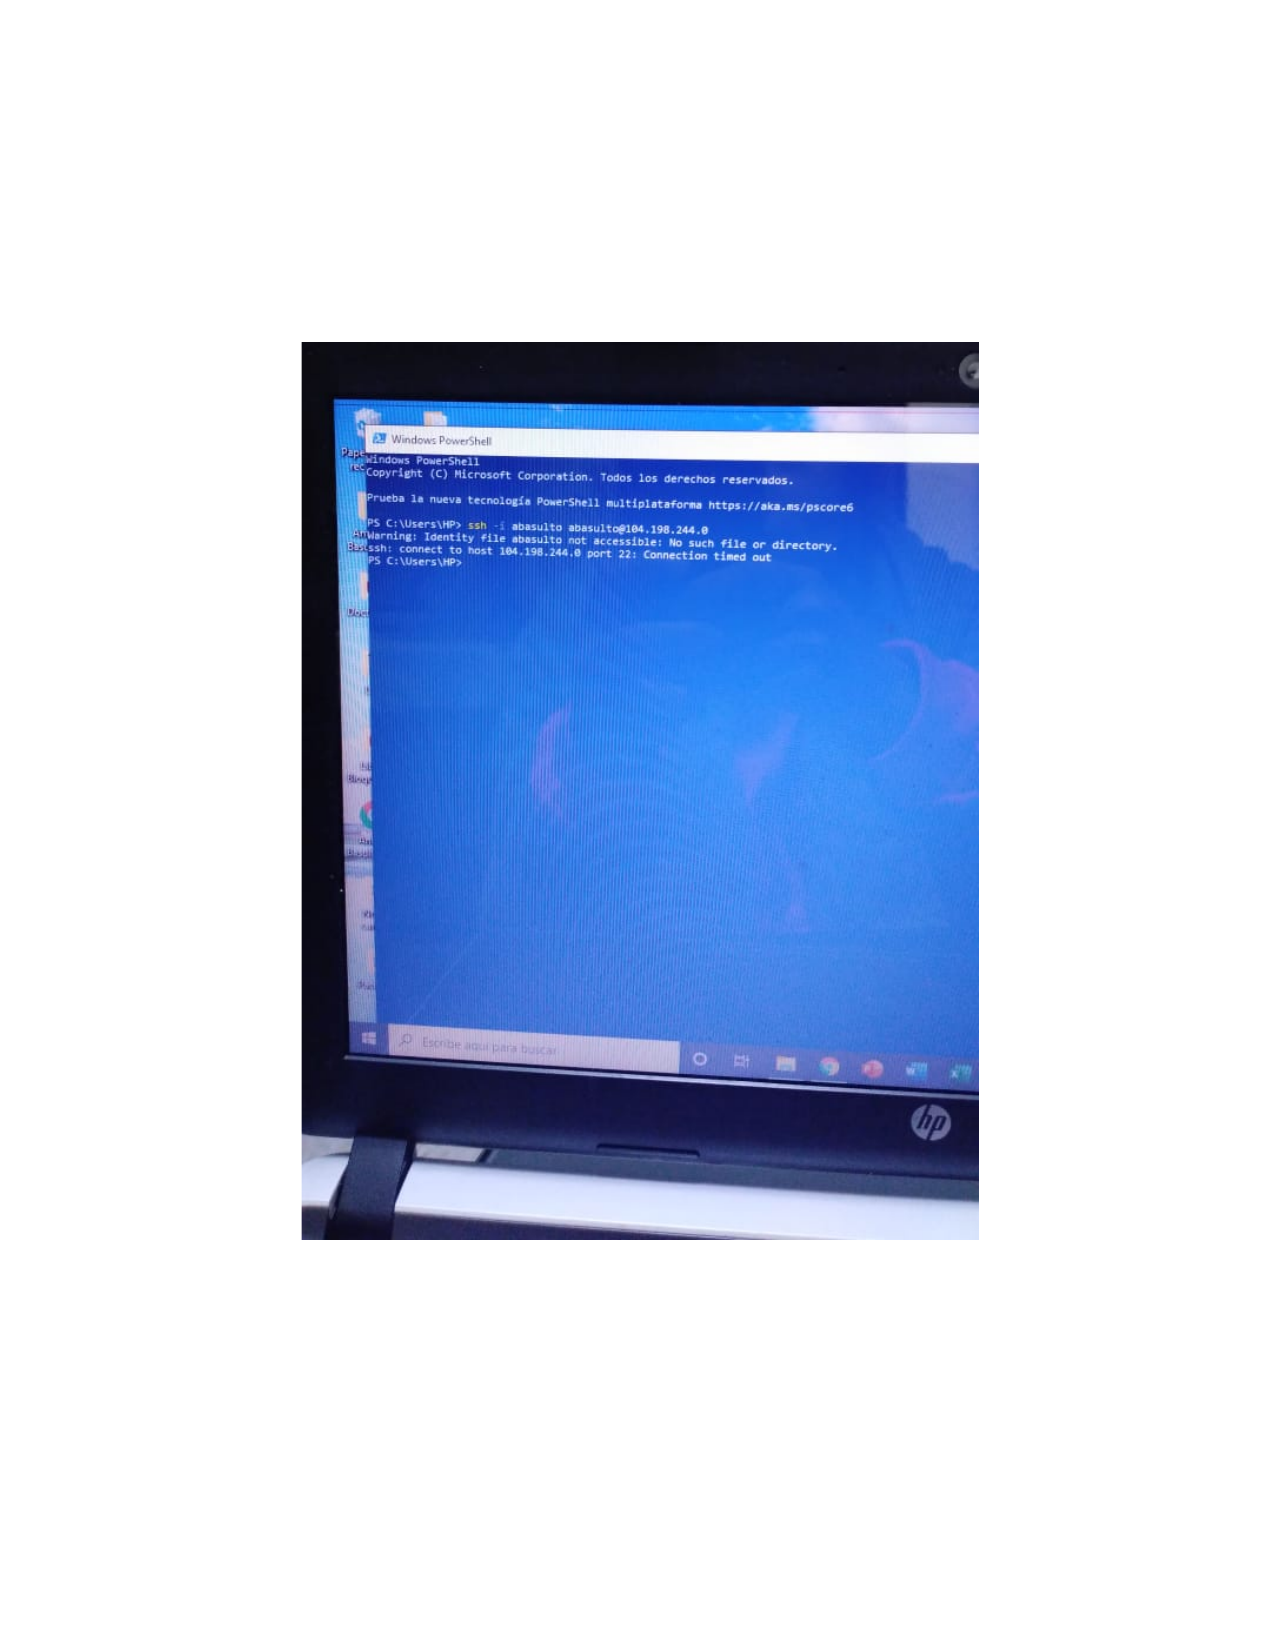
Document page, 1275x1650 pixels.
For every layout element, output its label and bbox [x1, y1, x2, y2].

picture [301, 342, 979, 1240]
